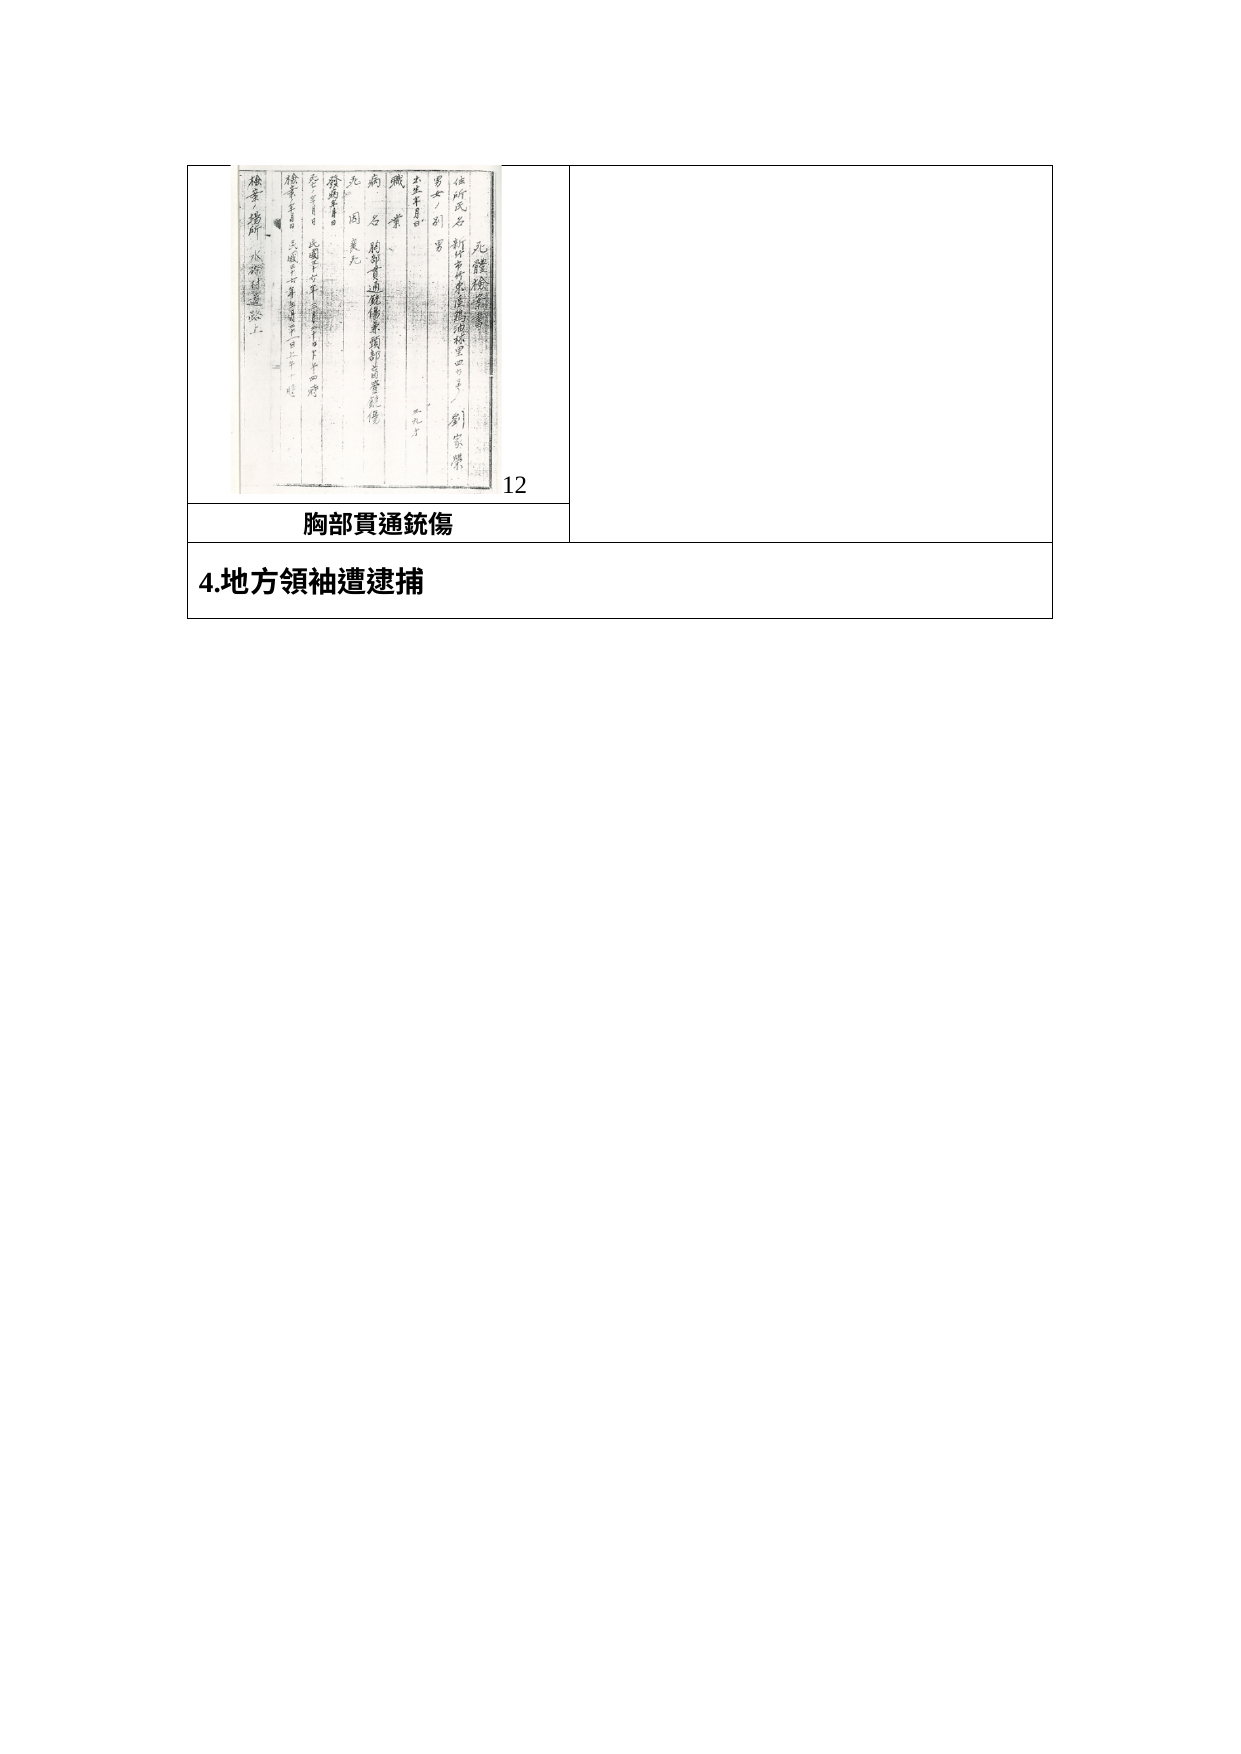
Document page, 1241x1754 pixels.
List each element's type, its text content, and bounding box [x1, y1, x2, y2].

table_cell 胸部貫通銃傷 [188, 504, 569, 542]
table_cell 12 [188, 166, 569, 503]
picture [230, 165, 502, 494]
table_cell 4.地方領袖遭逮捕 [188, 543, 1052, 618]
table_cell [570, 166, 1052, 542]
